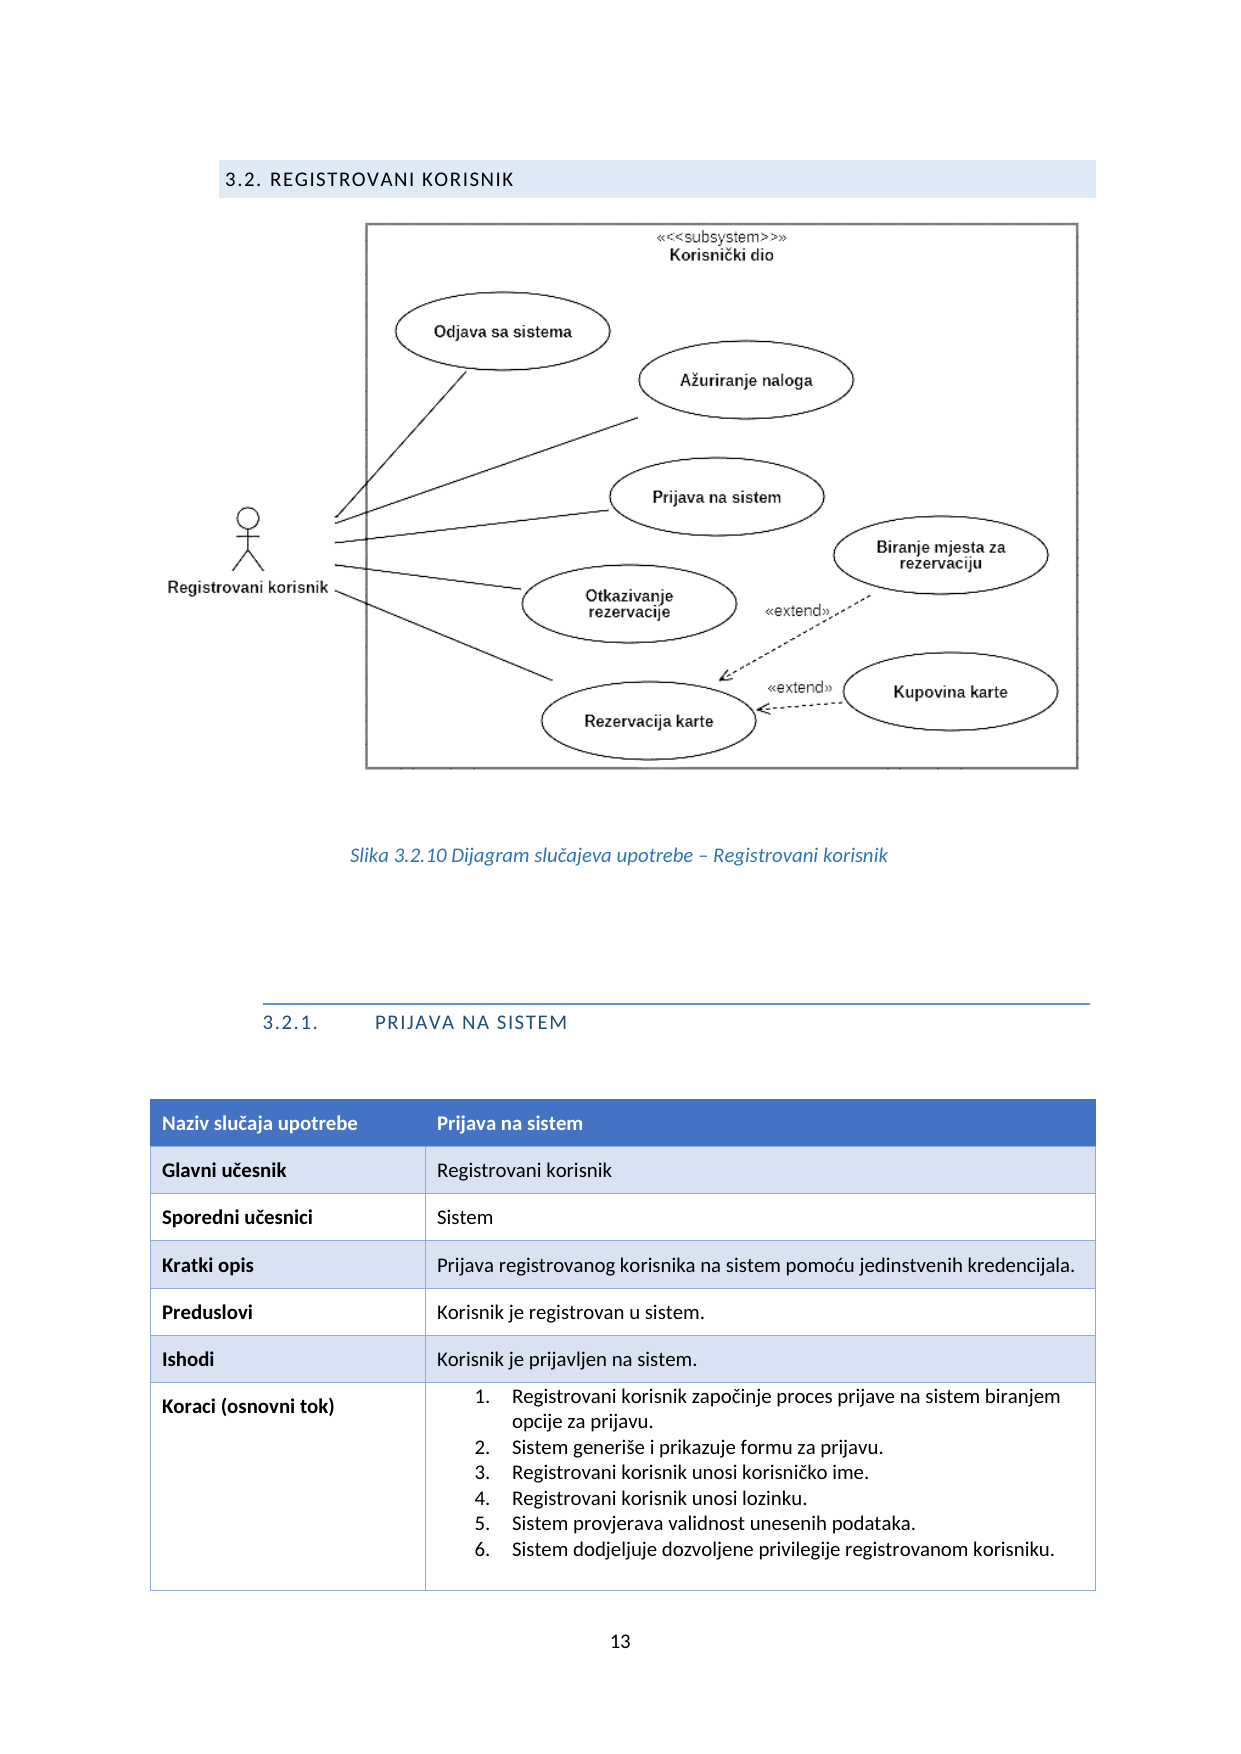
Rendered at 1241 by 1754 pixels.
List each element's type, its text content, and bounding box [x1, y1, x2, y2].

text Slika . Dijagram slučajeva upotrebe – Registrovani korisnik [150, 843, 1090, 868]
table_cell Sistem [426, 1194, 1095, 1240]
table_cell Ishodi [151, 1336, 425, 1382]
table_cell Registrovani korisnik započinje proces prijave na sistem biranjem opcije za prijavu. Sistem generiše i prikazuje formu za prijavu. Registrovani korisnik unosi korisničko ime. Registrovani korisnik unosi lozinku. Sistem provjerava validnost unesenih podataka. Sistem dodjeljuje dozvoljene privilegije registrovanom korisniku. [426, 1383, 1095, 1590]
table_header Prijava na sistem [426, 1100, 1095, 1146]
table_cell Korisnik je registrovan u sistem. [426, 1289, 1095, 1335]
table_cell Sporedni učesnici [151, 1194, 425, 1240]
table_cell Korisnik je prijavljen na sistem. [426, 1336, 1095, 1382]
table_cell Koraci (osnovni tok) [151, 1383, 425, 1590]
table_cell Glavni učesnik [151, 1147, 425, 1193]
table_cell Prijava registrovanog korisnika na sistem pomoću jedinstvenih kredencijala. [426, 1241, 1095, 1288]
table_cell Kratki opis [151, 1241, 425, 1288]
subtitle Registrovani korisnik [225, 167, 1090, 192]
picture [150, 212, 1126, 817]
table_cell Preduslovi [151, 1289, 425, 1335]
table_cell Registrovani korisnik [426, 1147, 1095, 1193]
subtitle Prijava na sistem [262, 1004, 1090, 1034]
table_header Naziv slučaja upotrebe [151, 1100, 425, 1146]
